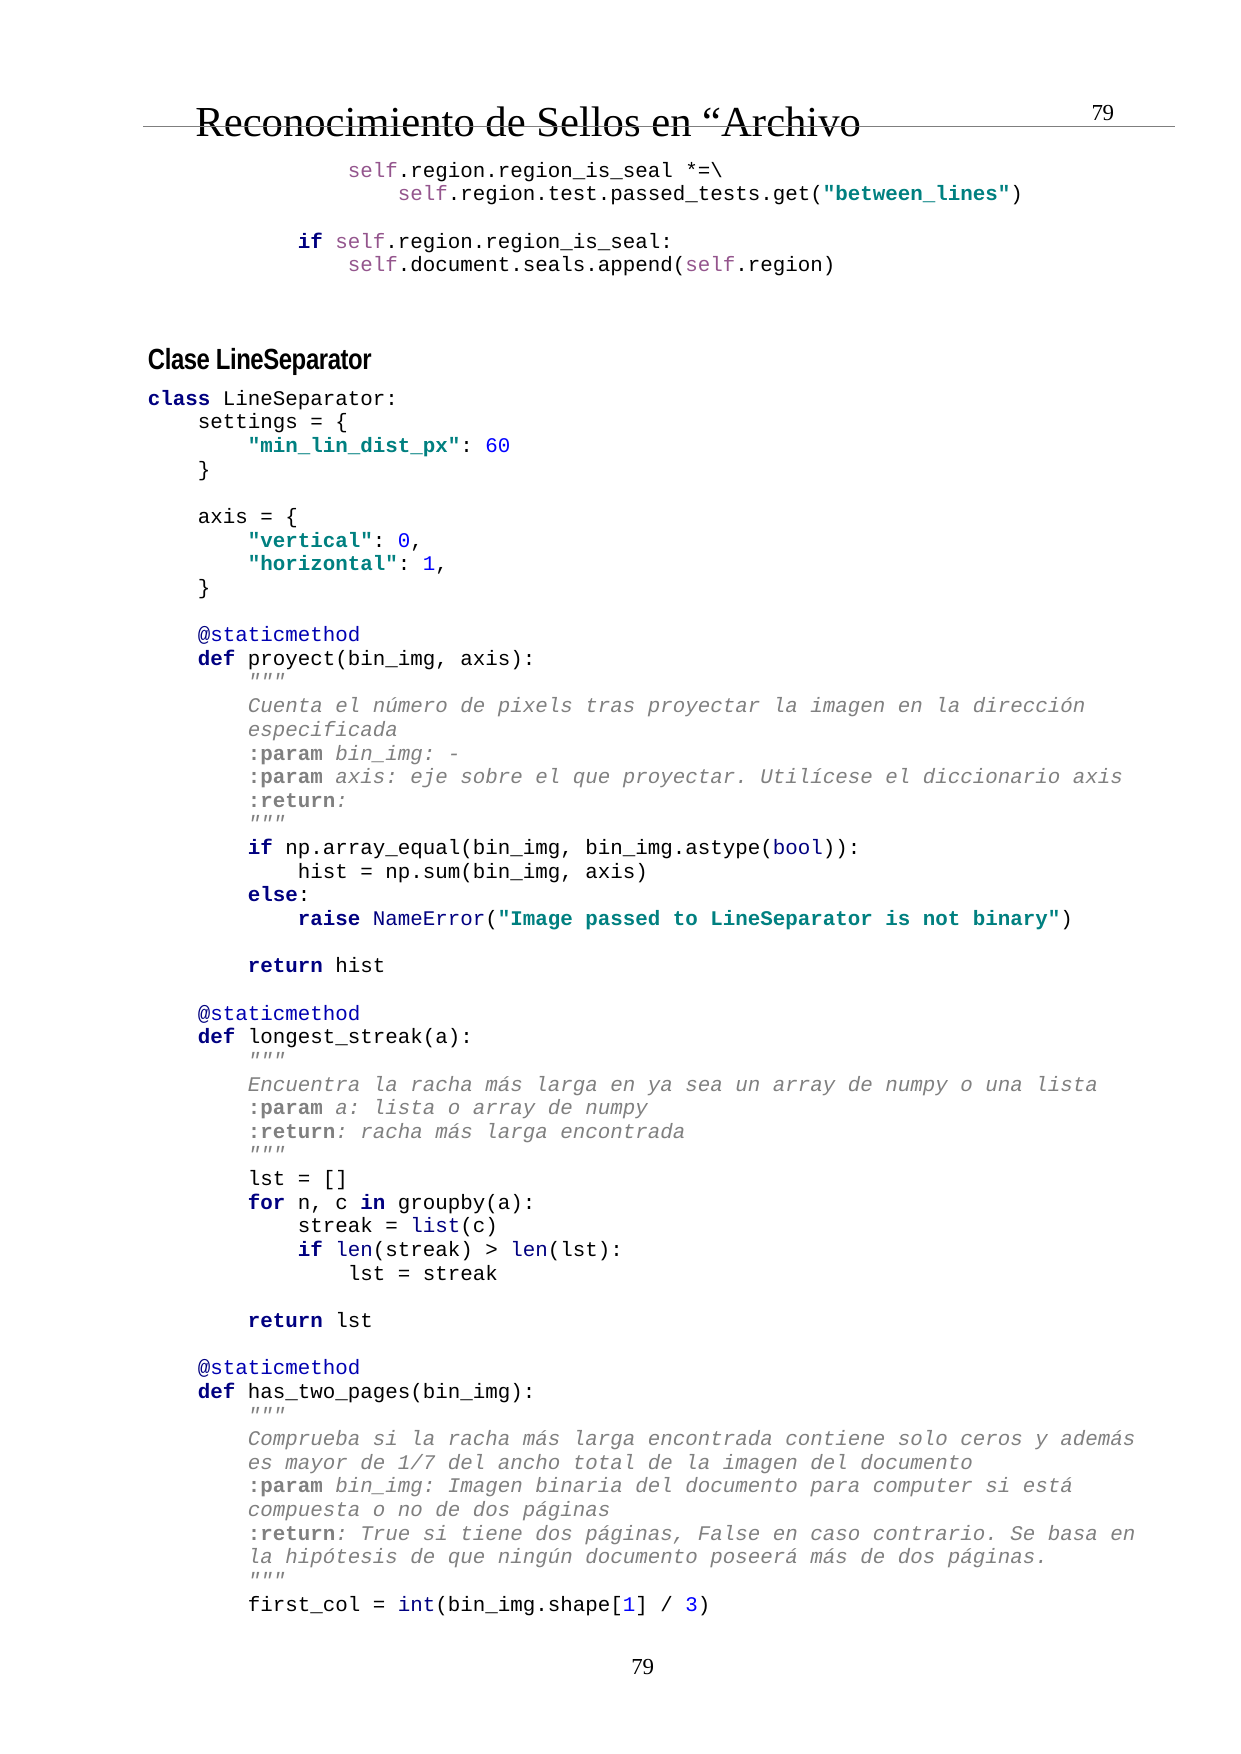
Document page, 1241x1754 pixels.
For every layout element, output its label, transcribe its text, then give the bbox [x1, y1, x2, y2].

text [148, 388, 1138, 1617]
text Clase LineSeparator [148, 342, 1138, 375]
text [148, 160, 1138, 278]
